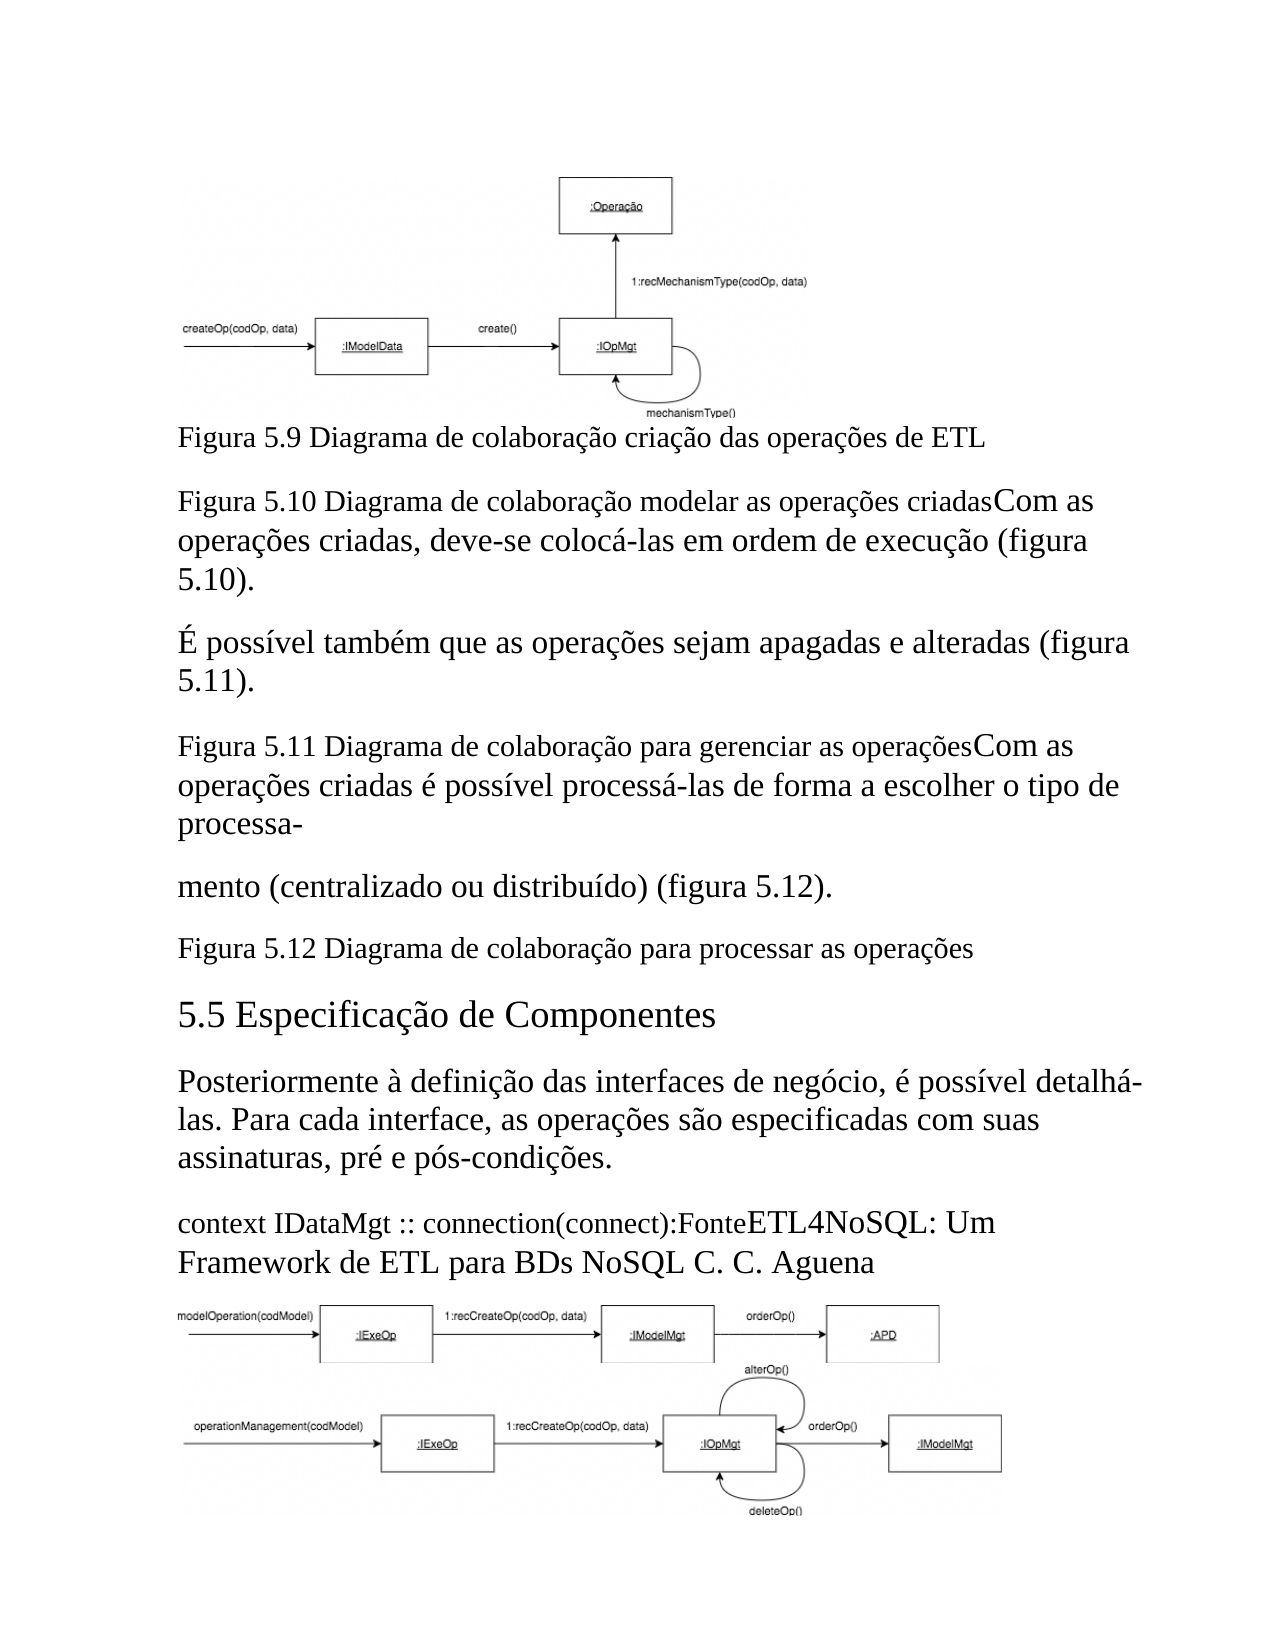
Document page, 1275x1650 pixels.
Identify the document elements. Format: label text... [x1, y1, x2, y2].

picture [177, 177, 809, 419]
text Figura 5.11 Diagrama de colaboração para gerenciar as operações Com as operações criadas é possível processá-las de forma a escolher o tipo de processa- [177, 724, 1157, 842]
text mento (centralizado ou distribuído) (figura 5.12). [177, 867, 1157, 905]
text Figura 5.9 Diagrama de colaboração criação das operações de ETL [177, 419, 1157, 454]
text Figura 5.12 Diagrama de colaboração para processar as operações [177, 930, 1157, 965]
picture [177, 1305, 1003, 1516]
text 5.5 Especificação de Componentes [177, 990, 1157, 1036]
text Figura 5.10 Diagrama de colaboração modelar as operações criadas Com as operações criadas, deve-se colocá-las em ordem de execução (figura 5.10). [177, 479, 1157, 597]
text É possível também que as operações sejam apagadas e alteradas (figura 5.11). [177, 622, 1157, 699]
text Posteriormente à definição das interfaces de negócio, é possível detalhá-las. Para cada interface, as operações são especificadas com suas assinaturas, pré e pós-condições. [177, 1061, 1157, 1176]
text context IDataMgt :: connection(connect):Fonte ETL4NoSQL: Um Framework de ETL para BDs NoSQL C. C. Aguena [177, 1201, 1157, 1281]
